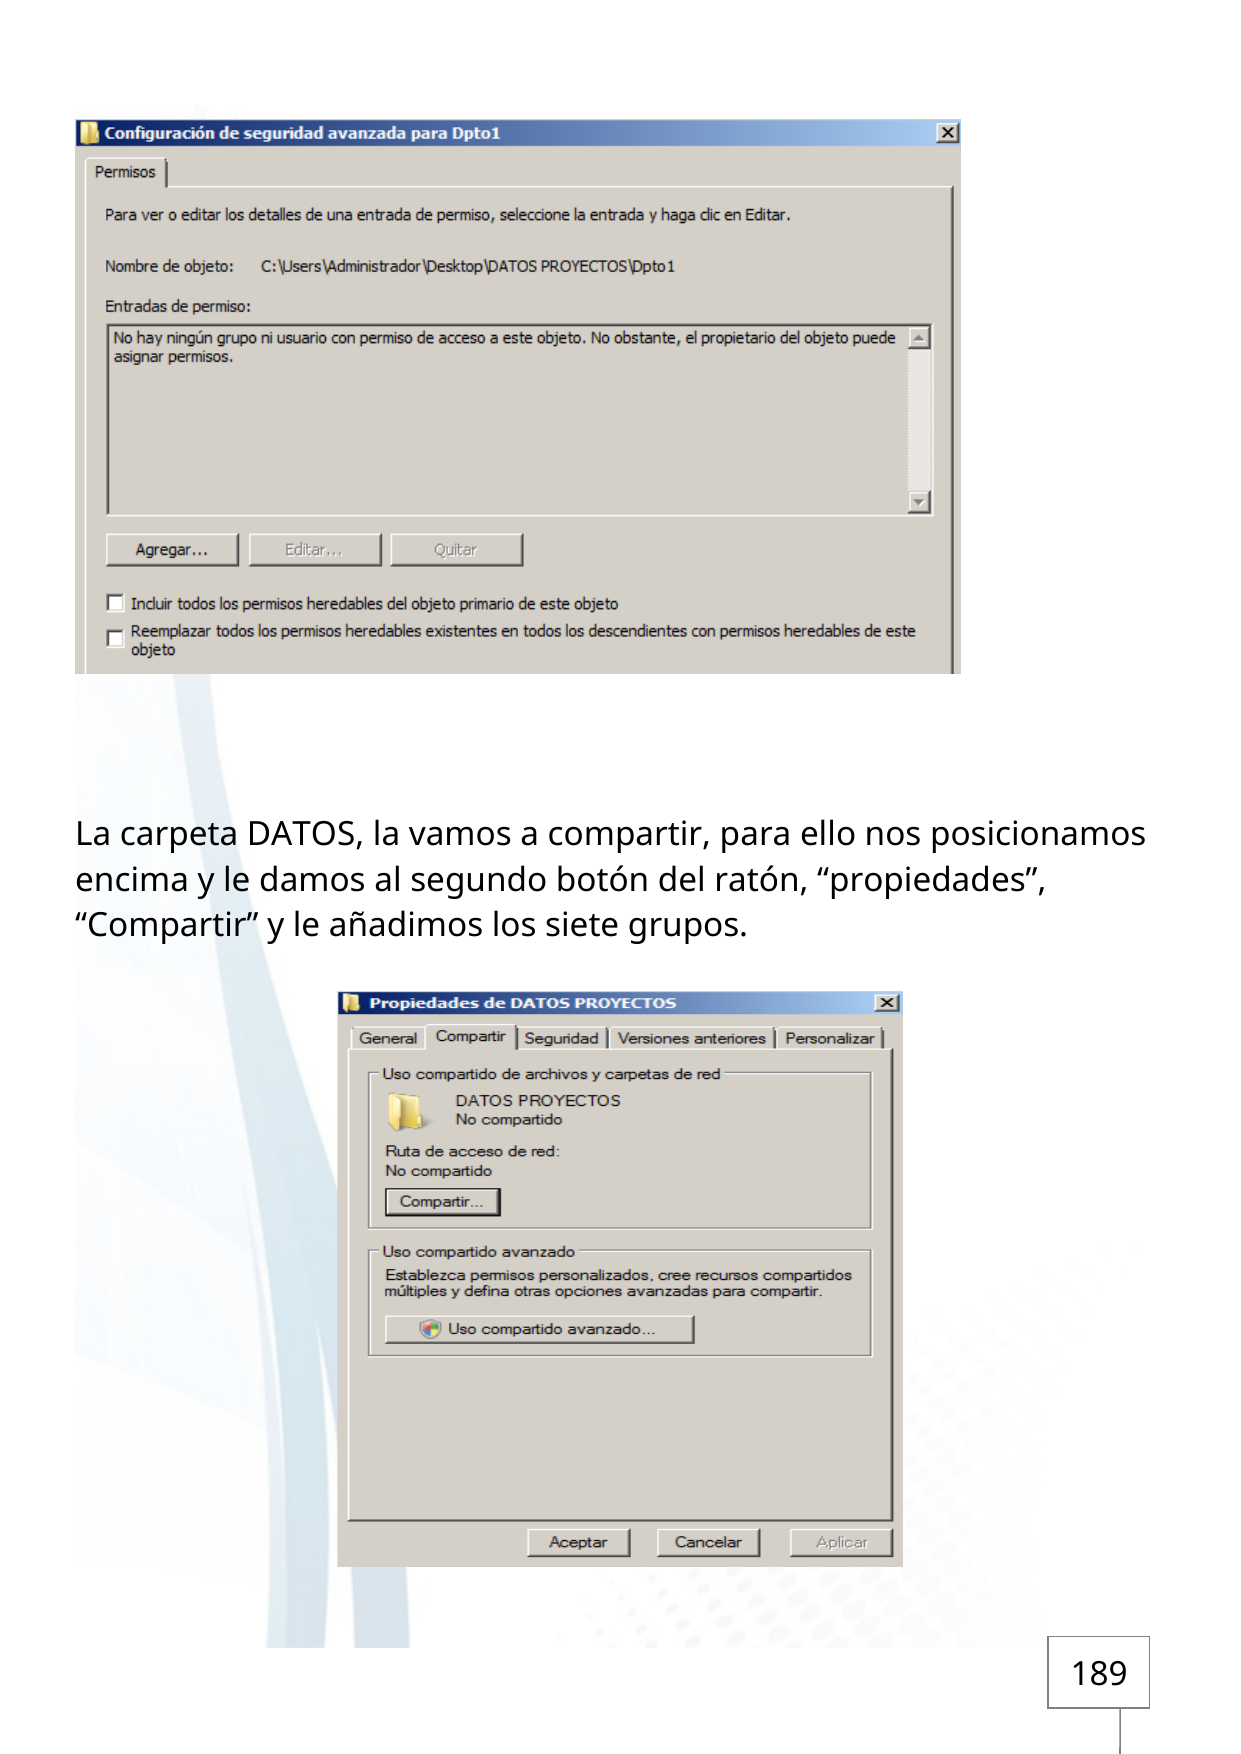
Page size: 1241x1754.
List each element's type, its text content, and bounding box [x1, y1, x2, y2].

picture [75, 946, 1165, 1648]
text La carpeta DATOS, la vamos a compartir, para ello nos posicionamos encima y le damos al segundo botón del ratón, “propiedades”, “Compartir” y le añadimos los siete grupos. [75, 810, 1165, 946]
picture [75, 105, 1165, 810]
picture [1049, 1637, 1149, 1648]
